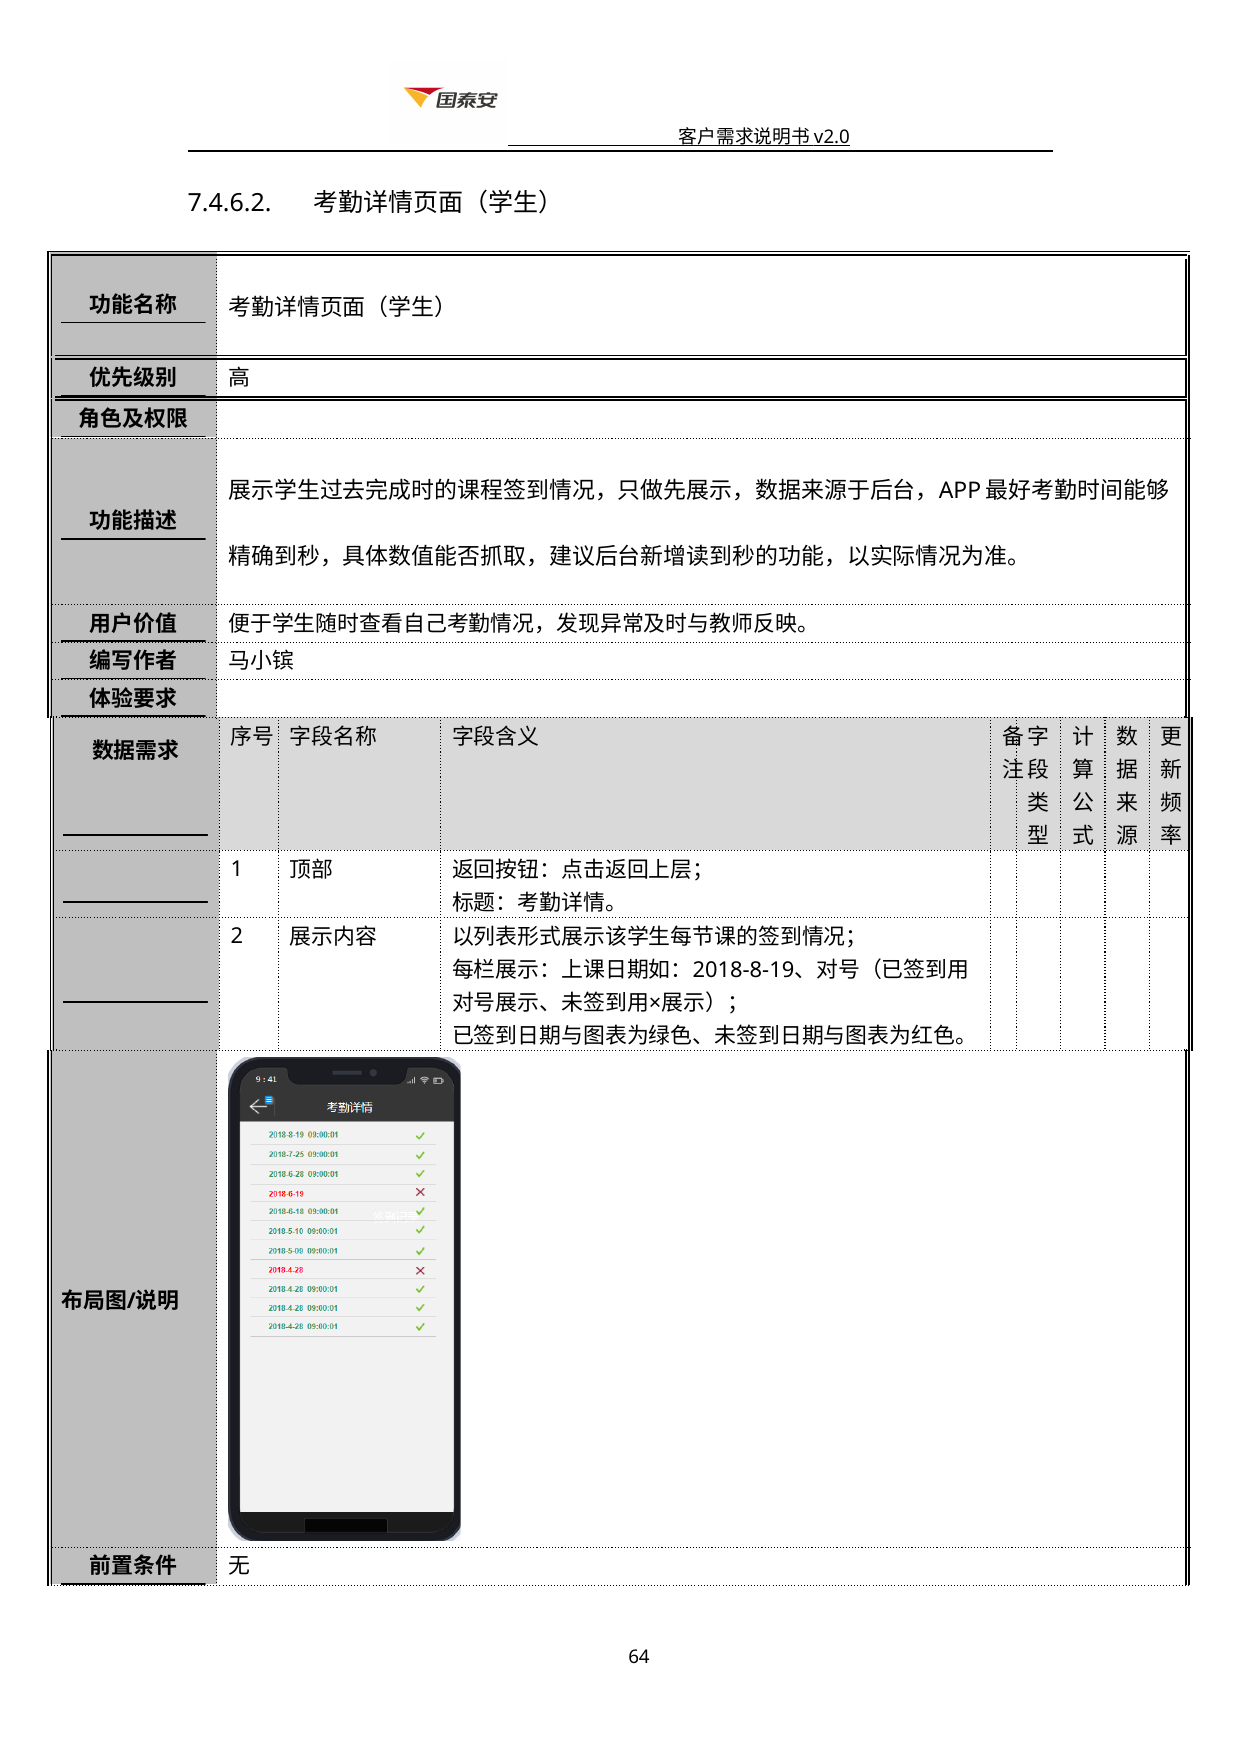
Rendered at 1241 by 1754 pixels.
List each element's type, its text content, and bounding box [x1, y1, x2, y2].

table_cell 角色及权限 [50, 396, 217, 437]
table_cell 字段名称 [278, 717, 441, 850]
table_cell 计算公式 [1061, 717, 1105, 850]
table_cell 序号 [219, 717, 278, 850]
table_cell 数据来源 [1105, 717, 1149, 850]
picture [390, 59, 508, 143]
table_cell 用户价值 [52, 604, 217, 642]
table_cell [1105, 850, 1149, 917]
table_cell [991, 917, 1016, 1050]
table_cell 展示内容 [278, 917, 441, 1050]
picture [228, 1057, 461, 1541]
table_cell 功能描述 [52, 438, 217, 604]
table_cell 体验要求 [52, 679, 217, 717]
table_cell 高 [217, 360, 1185, 396]
table_cell [1016, 850, 1061, 917]
subtitle 考勤详情页面（学生） [187, 168, 1053, 234]
table_cell 返回按钮：点击返回上层； 标题：考勤详情。 [441, 850, 991, 917]
table_cell [1016, 917, 1061, 1050]
table_header 考勤详情页面（学生） [217, 252, 1188, 355]
table_cell 便于学生随时查看自己考勤情况，发现异常及时与教师反映。 [217, 604, 1185, 642]
table_cell [217, 401, 1185, 437]
table_cell 编写作者 [52, 642, 217, 679]
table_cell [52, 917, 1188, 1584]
table_cell [1149, 850, 1188, 917]
table_cell [217, 679, 1185, 717]
table_cell 以列表形式展示该学生每节课的签到情况； 每栏展示：上课日期如：2018-8-19、对号（已签到用对号展示、未签到用×展示）； 已签到日期与图表为绿色、未签到日期与图表为红色。 [441, 917, 991, 1050]
table_cell [54, 850, 219, 917]
table_cell 字段含义 [441, 717, 991, 850]
table_header 功能名称 [52, 256, 217, 355]
table_cell 1 [219, 850, 278, 917]
table_cell [1061, 850, 1105, 917]
table_cell 更新频率 [1149, 717, 1188, 850]
table_cell [54, 917, 219, 1050]
table_cell 优先级别 [50, 355, 217, 396]
table_cell 字段类型 [1016, 717, 1061, 850]
table_cell 顶部 [278, 850, 441, 917]
table_cell 备注 [991, 717, 1016, 850]
table_cell 2 [219, 917, 278, 1050]
table_cell [991, 850, 1016, 917]
table_cell 数据需求 [54, 717, 219, 850]
table_cell 展示学生过去完成时的课程签到情况，只做先展示，数据来源于后台，APP最好考勤时间能够精确到秒，具体数值能否抓取，建议后台新增读到秒的功能，以实际情况为准。 [217, 438, 1185, 604]
table_cell 马小镔 [217, 642, 1185, 679]
